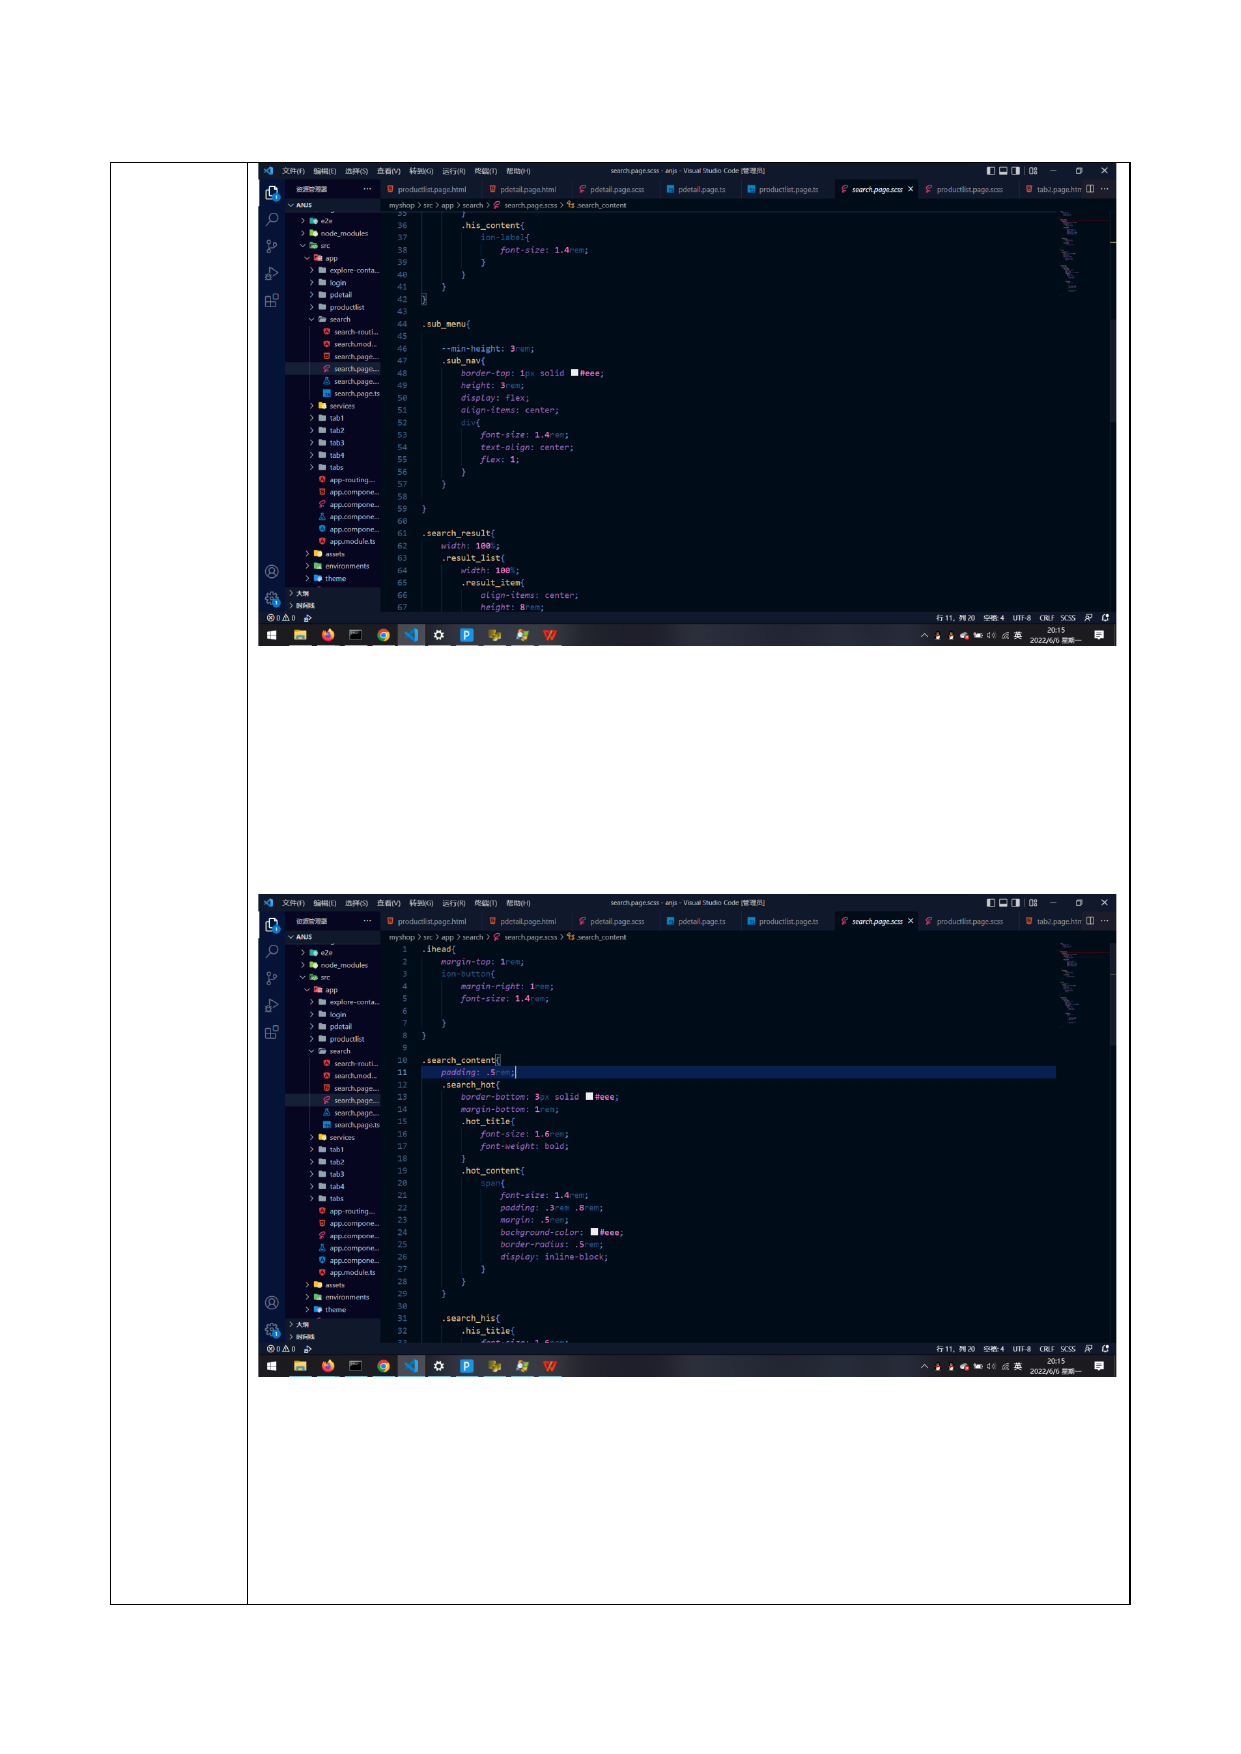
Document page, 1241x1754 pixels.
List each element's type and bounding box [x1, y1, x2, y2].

picture [258, 163, 1117, 646]
table_cell [111, 163, 247, 1604]
picture [258, 894, 1117, 1377]
table_cell [248, 163, 1129, 1604]
